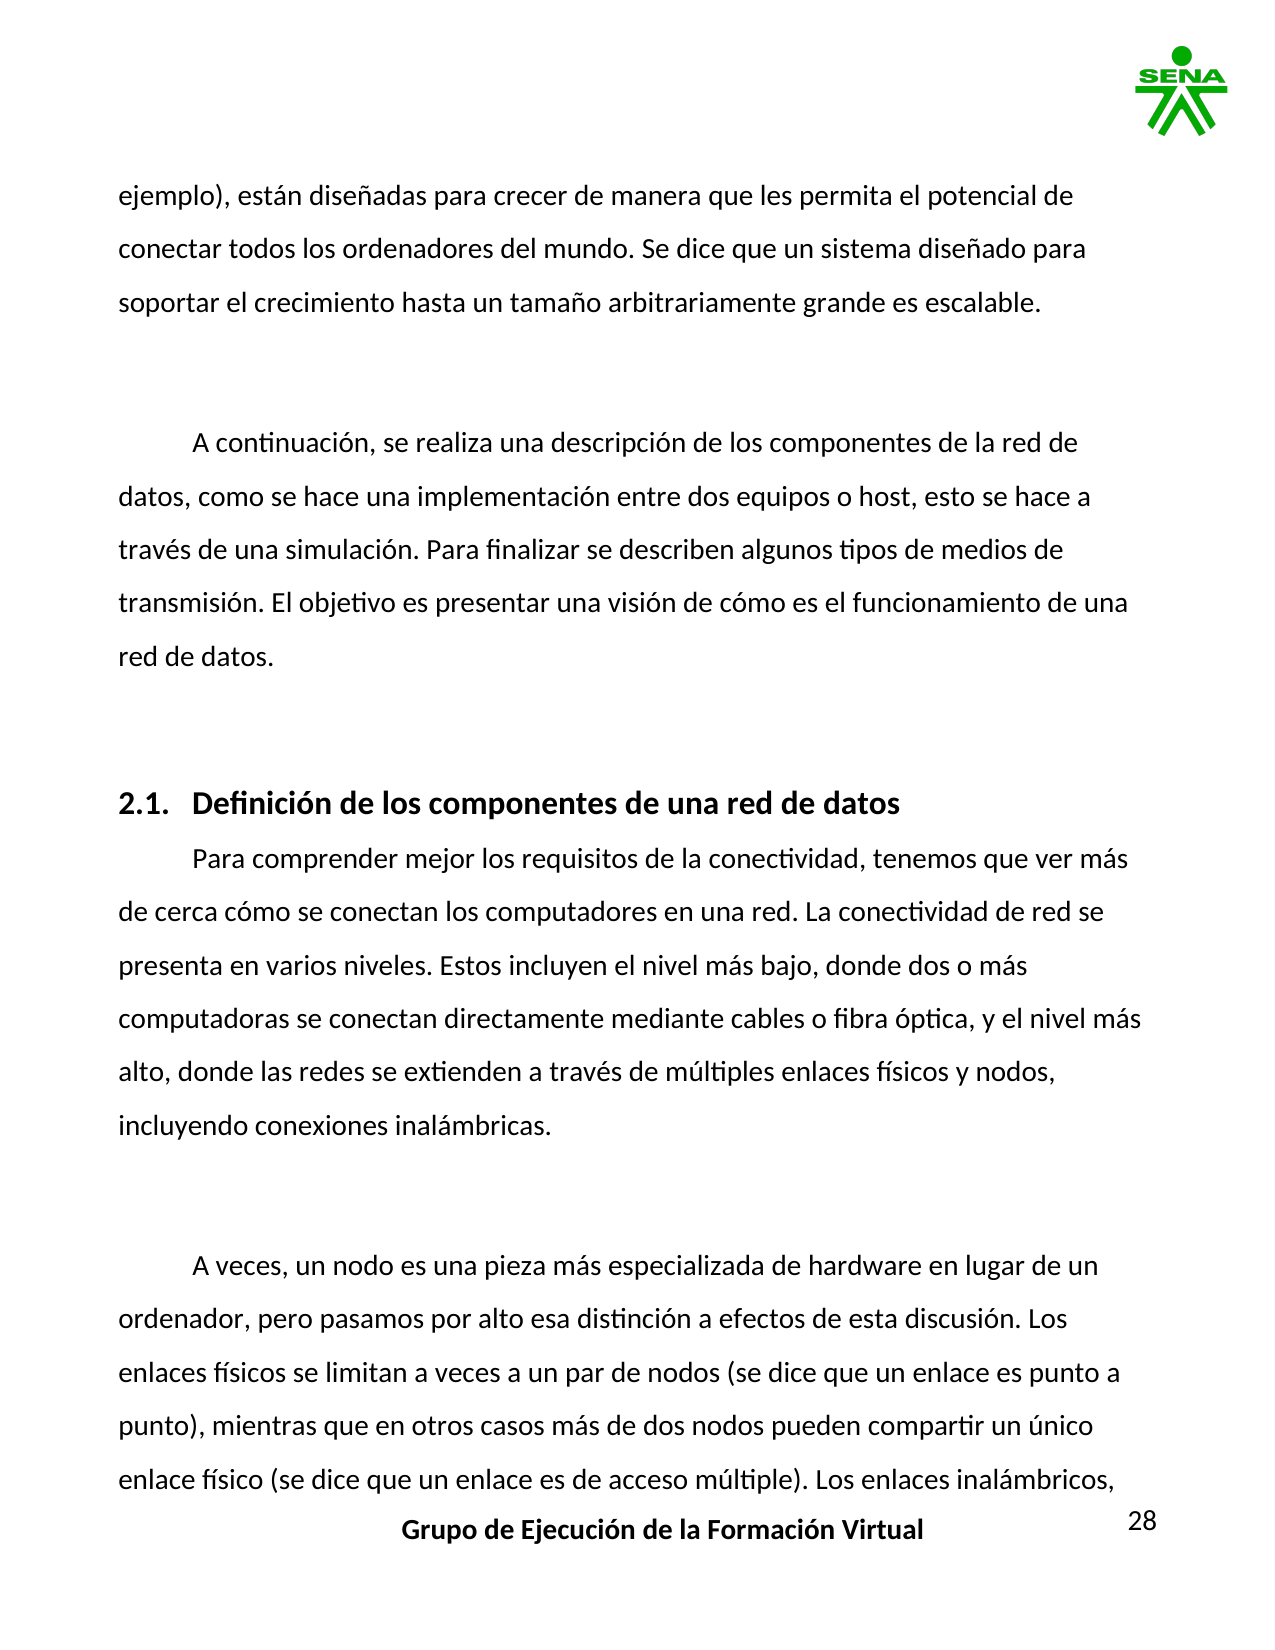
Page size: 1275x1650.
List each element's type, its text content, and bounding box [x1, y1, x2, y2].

text A continuación, se realiza una descripción de los componentes de la red de datos, como se hace una implementación entre dos equipos o host, esto se hace a través de una simulación. Para finalizar se describen algunos tipos de medios de transmisión. El objetivo es presentar una visión de cómo es el funcionamiento de una red de datos. [118, 424, 1157, 674]
text Para comprender mejor los requisitos de la conectividad, tenemos que ver más de cerca cómo se conectan los computadores en una red. La conectividad de red se presenta en varios niveles. Estos incluyen el nivel más bajo, donde dos o más computadoras se conectan directamente mediante cables o fibra óptica, y el nivel más alto, donde las redes se extienden a través de múltiples enlaces físicos y nodos, incluyendo conexiones inalámbricas. [118, 840, 1157, 1143]
subtitle Definición de los componentes de una red de datos [118, 782, 1157, 823]
picture [1135, 46, 1228, 136]
